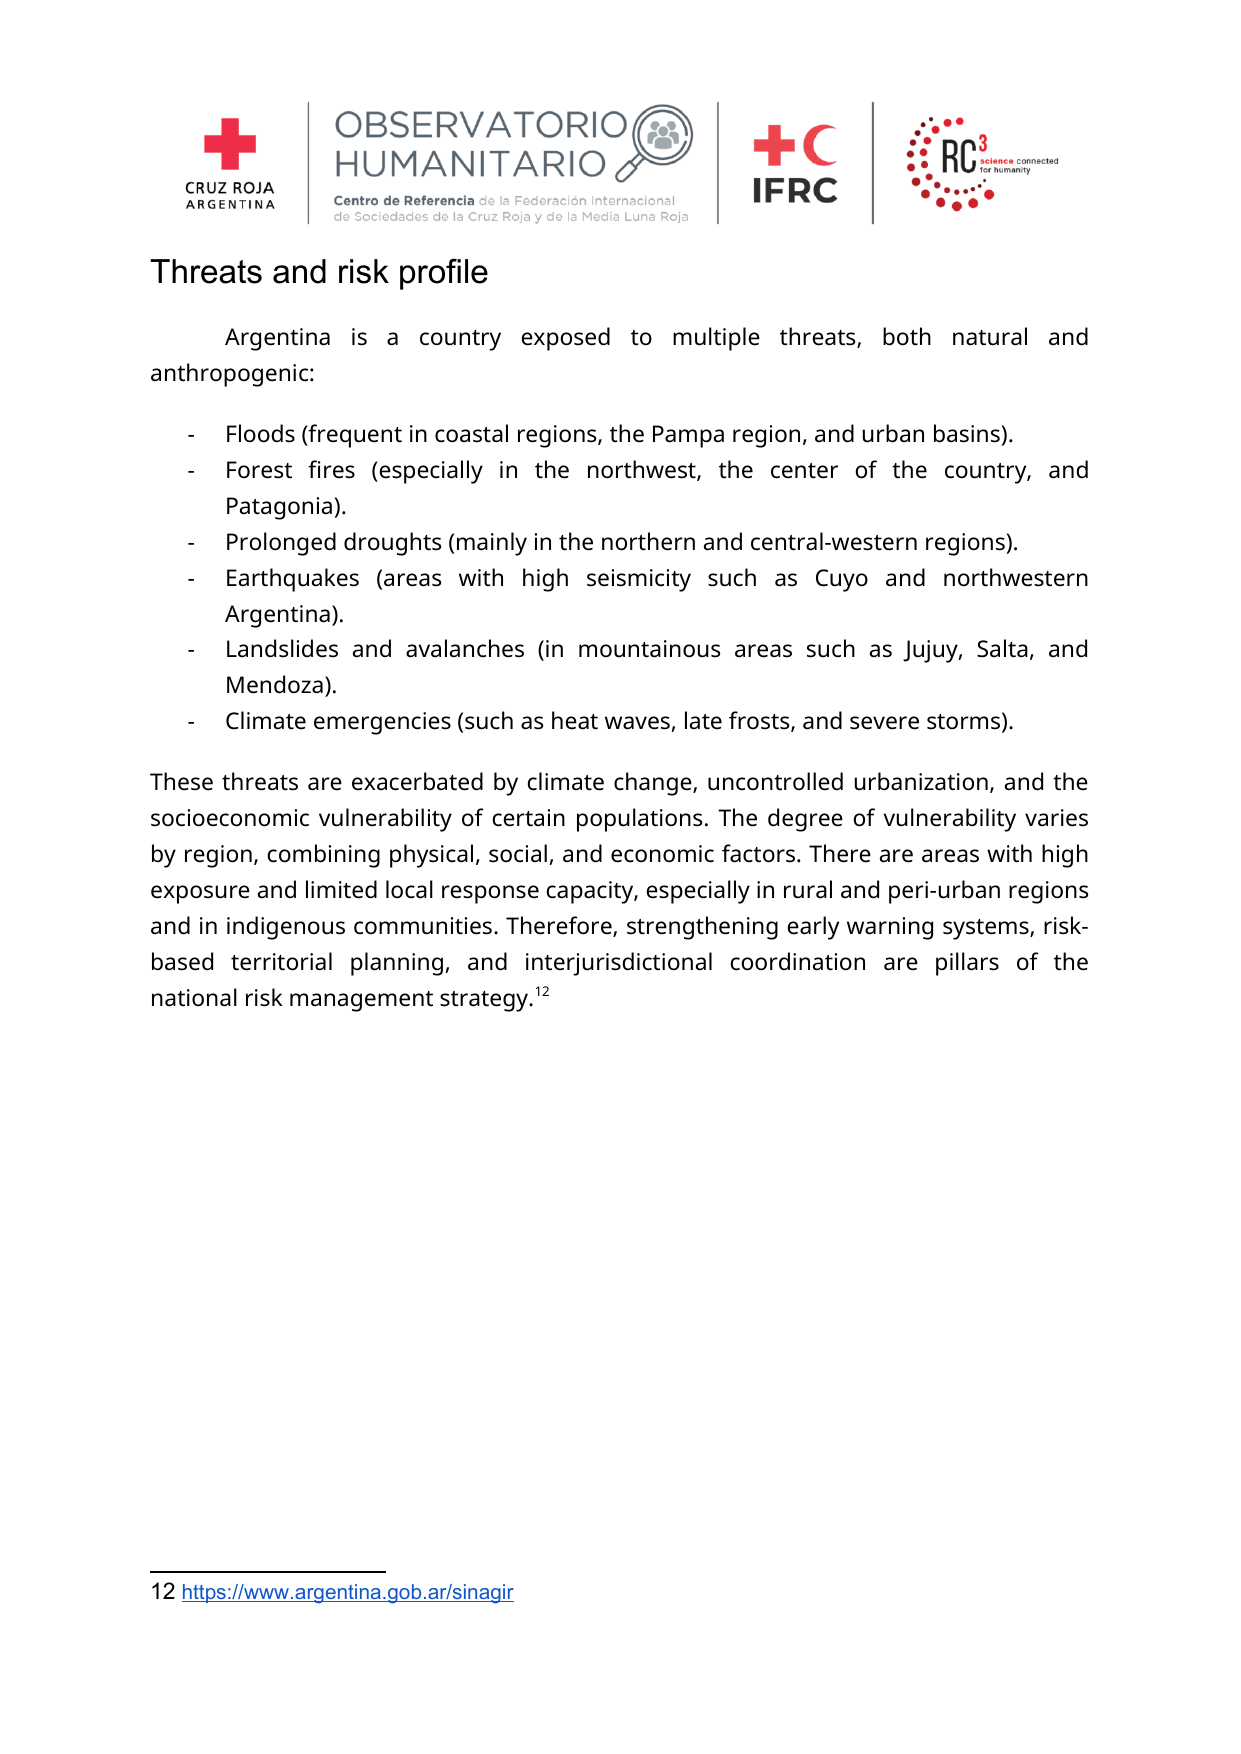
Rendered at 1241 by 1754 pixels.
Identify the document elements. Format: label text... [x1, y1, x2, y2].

list Forest fires (especially in the northwest, the center of the country, and Patagonia). [187, 454, 1090, 521]
list Prolonged droughts (mainly in the northern and central-western regions). [187, 526, 1090, 557]
list Climate emergencies (such as heat waves, late frosts, and severe storms). [187, 705, 1090, 737]
subtitle Threats and risk profile [150, 252, 1090, 290]
list Earthquakes (areas with high seismicity such as Cuyo and northwestern Argentina). [187, 562, 1090, 629]
text Argentina is a country exposed to multiple threats, both natural and anthropogenic: [150, 321, 1090, 388]
list Floods (frequent in coastal regions, the Pampa region, and urban basins). [187, 418, 1090, 449]
list Landslides and avalanches (in mountainous areas such as Jujuy, Salta, and Mendoza). [187, 633, 1090, 701]
text These threats are exacerbated by climate change, uncontrolled urbanization, and the socioeconomic vulnerability of certain populations. The degree of vulnerability varies by region, combining physical, social, and economic factors. There are areas with high exposure and limited local response capacity, especially in rural and peri-urban regions and in indigenous communities. Therefore, strengthening early warning systems, risk-based territorial planning, and interjurisdictional coordination are pillars of the national risk management strategy. [150, 766, 1090, 1013]
picture [150, 75, 1090, 248]
